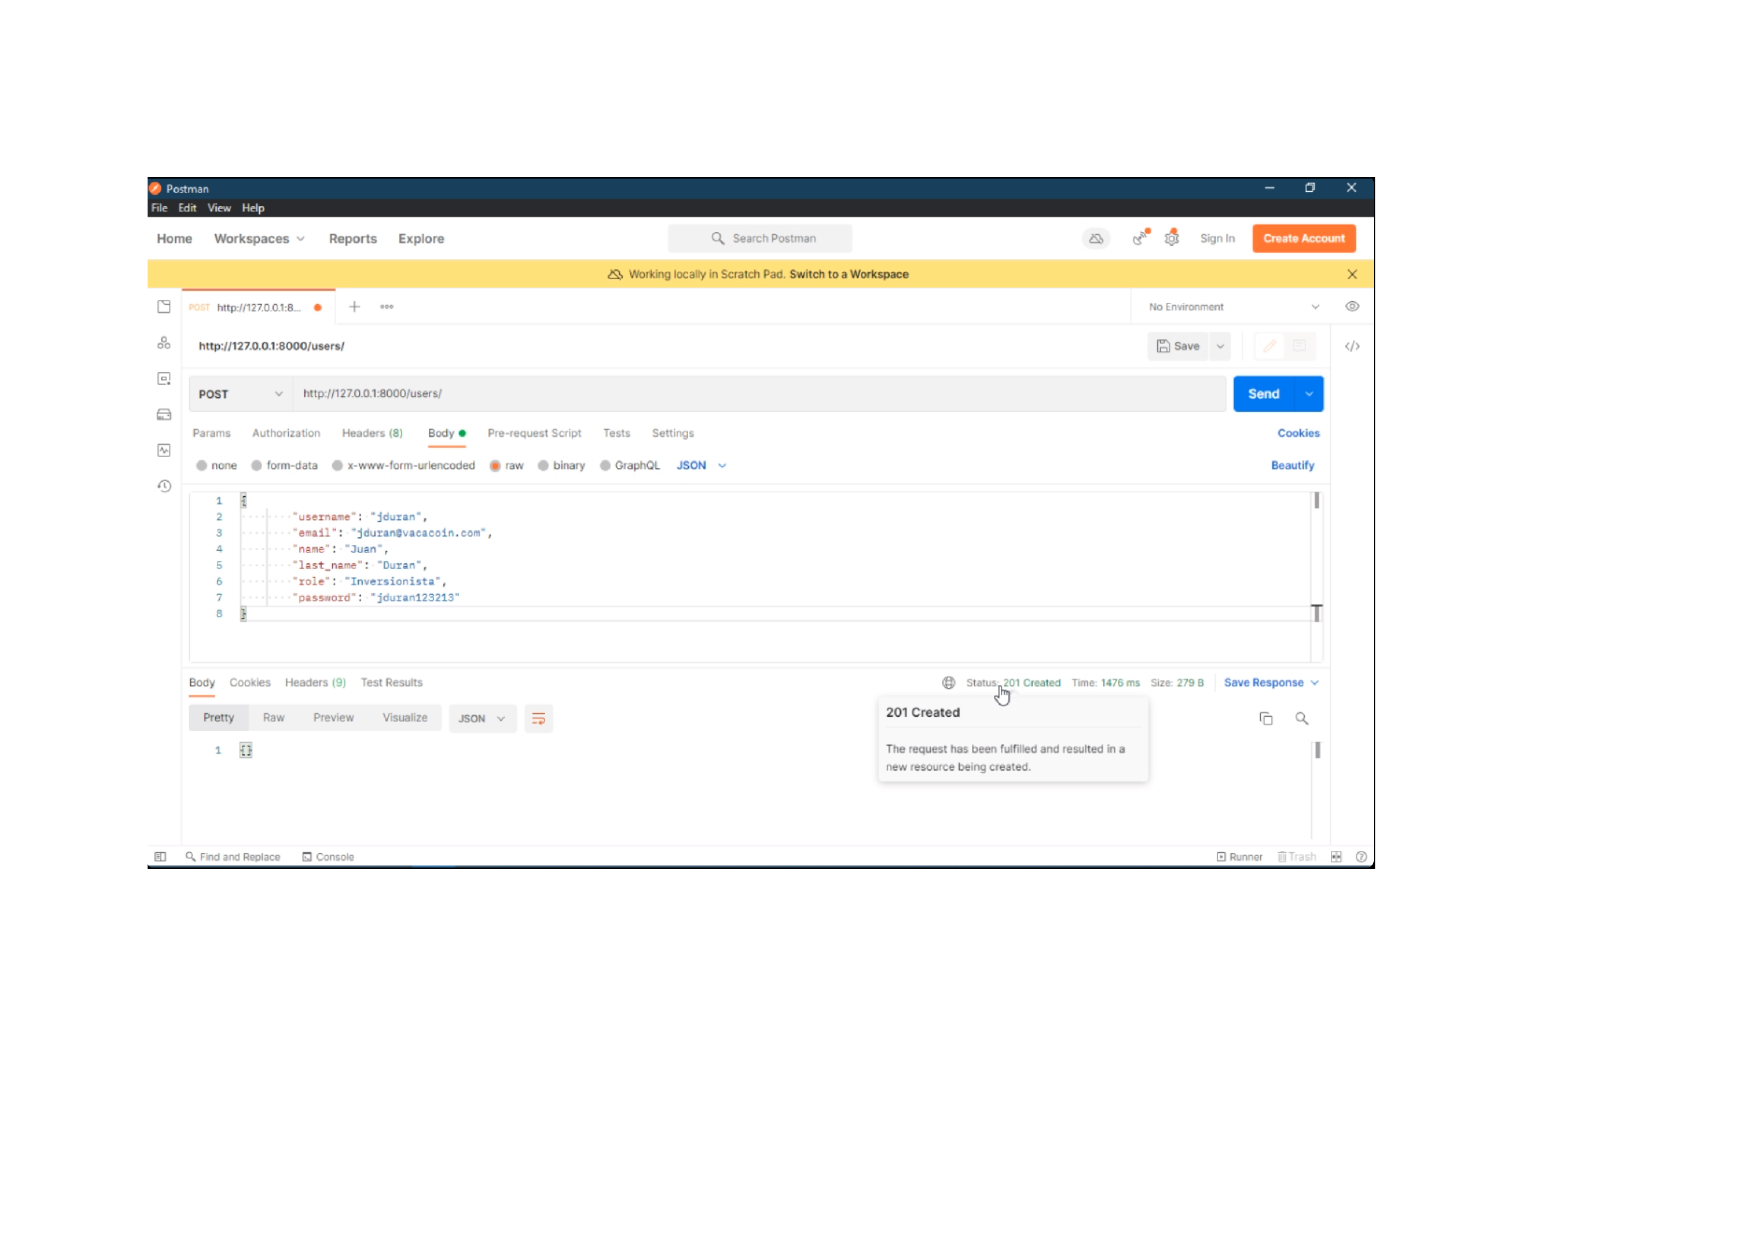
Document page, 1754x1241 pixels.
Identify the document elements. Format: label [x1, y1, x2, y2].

picture [147, 177, 1375, 869]
